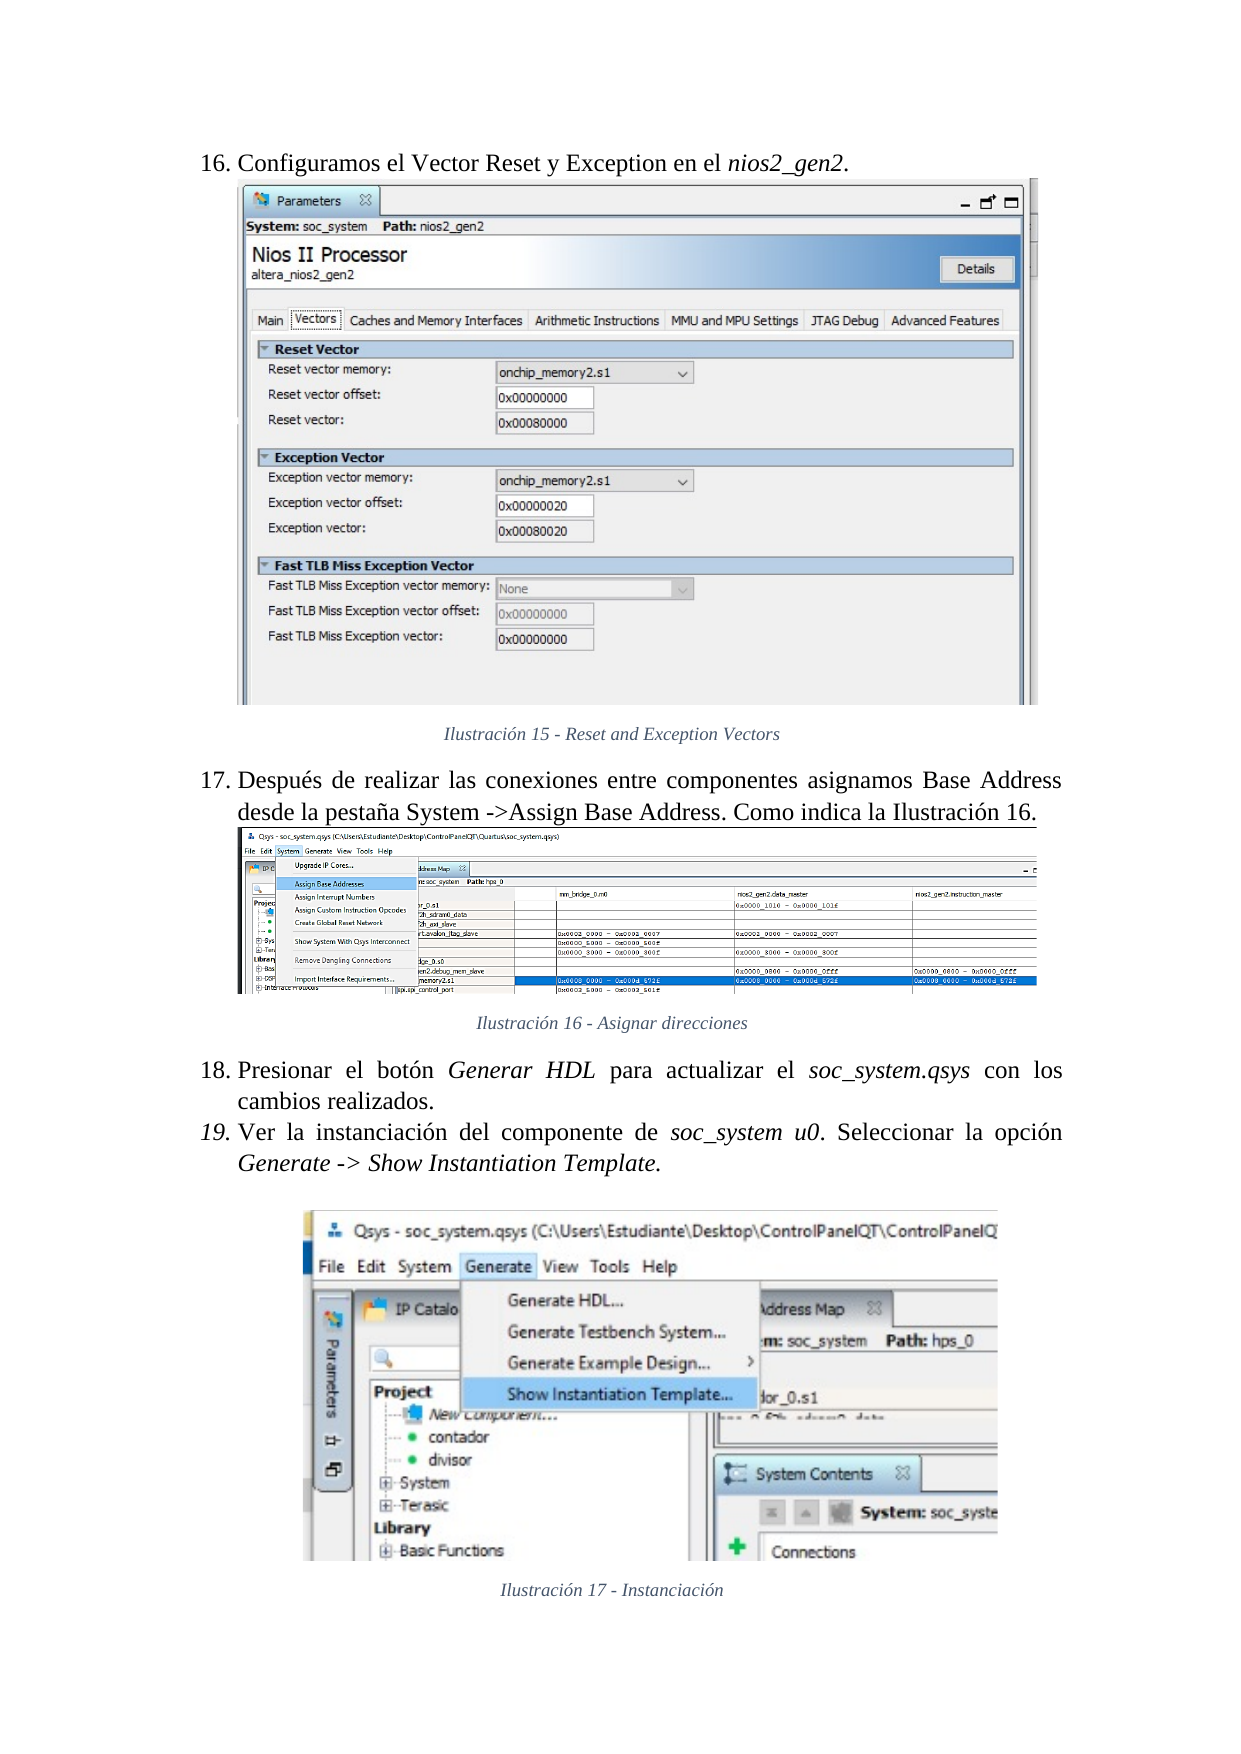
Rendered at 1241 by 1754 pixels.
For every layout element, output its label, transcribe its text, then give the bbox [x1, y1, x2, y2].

list Presionar el botón Generar HDL para actualizar el soc_system.qsys con los cambios realizados. [200, 1055, 1063, 1114]
text Ilustración 16 - Asignar direcciones [162, 1012, 1063, 1034]
picture [237, 827, 1037, 994]
text Ilustración 17 - Instanciación [162, 1579, 1063, 1601]
text Ilustración 15 - Reset and Exception Vectors [162, 723, 1063, 745]
picture [302, 1210, 998, 1561]
list Después de realizar las conexiones entre componentes asignamos Base Address desde la pestaña System ->Assign Base Address. Como indica la Ilustración 16. [200, 766, 1063, 825]
list Configuramos el Vector Reset y Exception en el nios2_gen2. [200, 148, 1063, 176]
list Ver la instanciación del componente de soc_system u0. Seleccionar la opción Generate -> Show Instantiation Template. [200, 1117, 1063, 1177]
picture [237, 178, 1039, 705]
